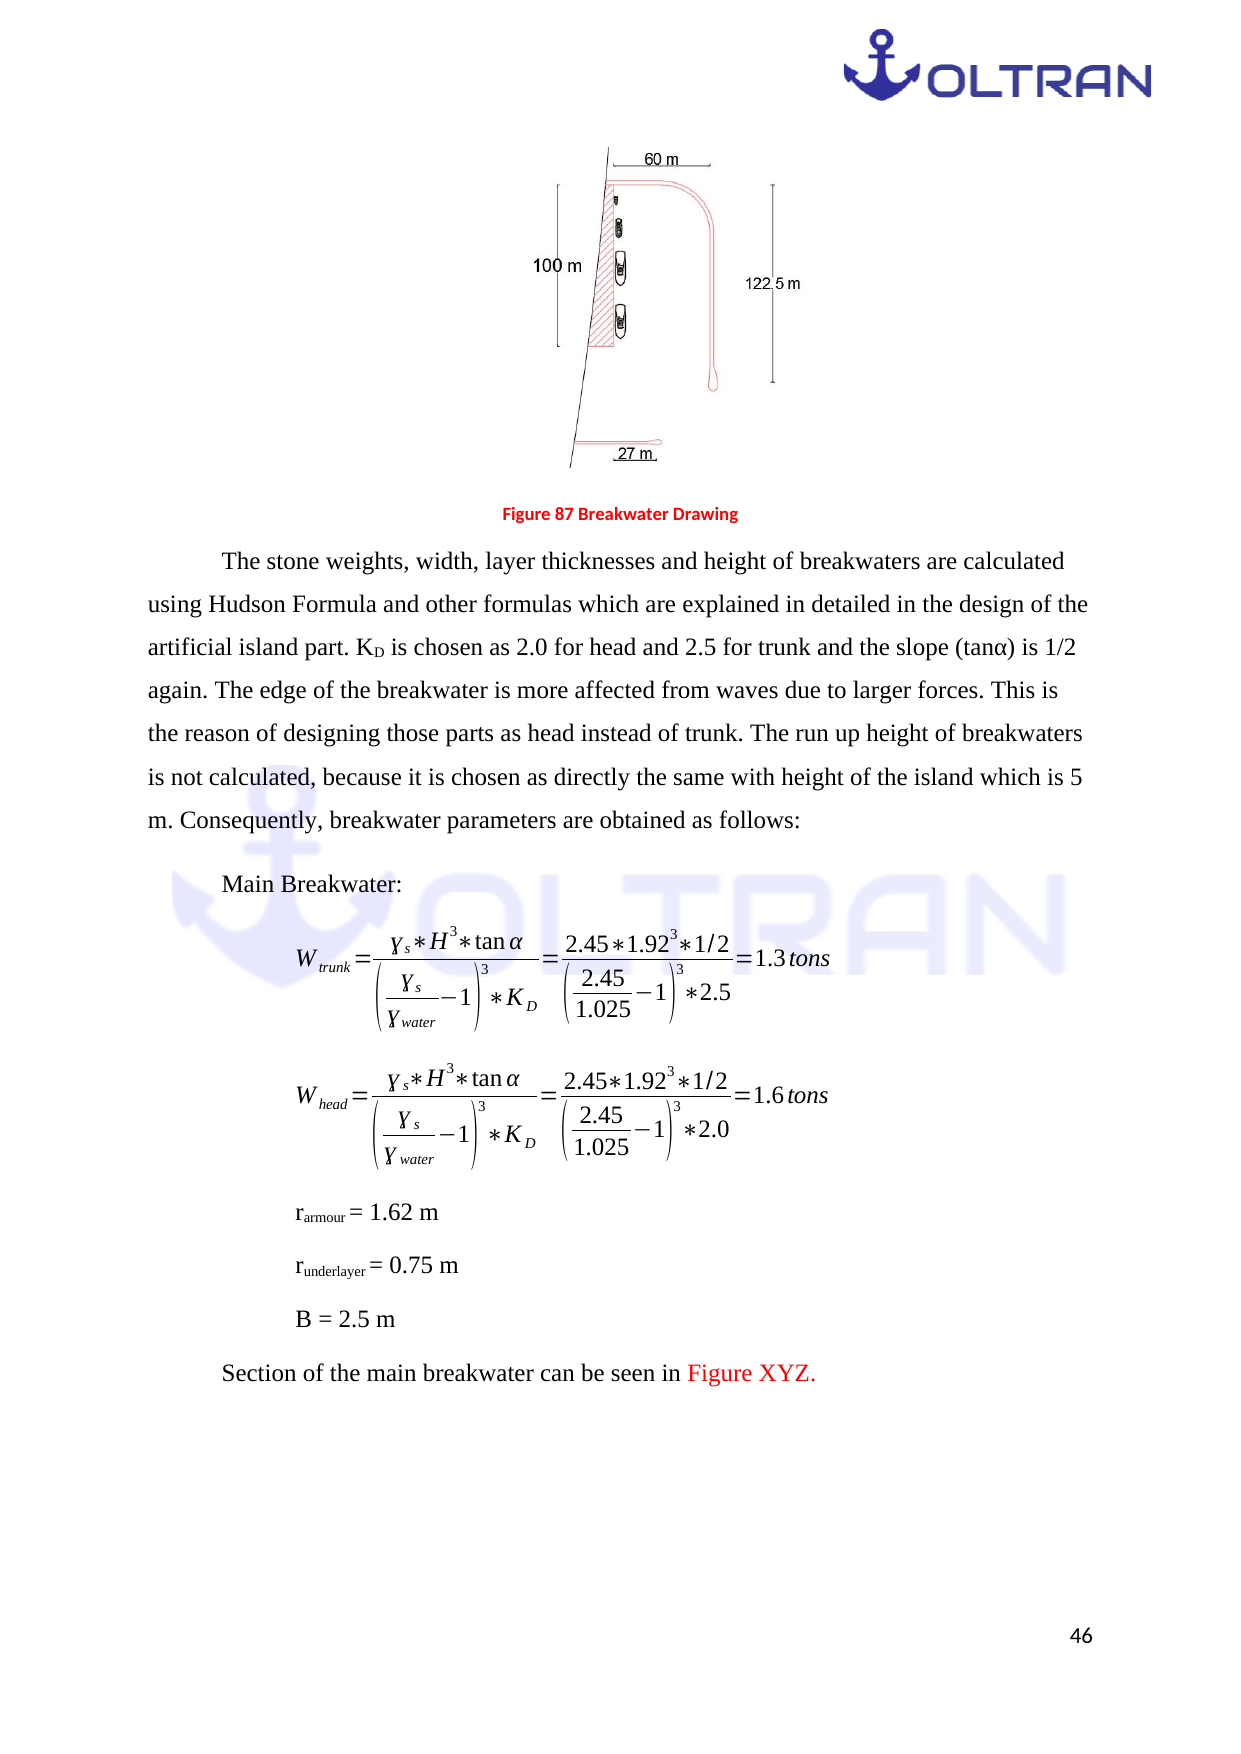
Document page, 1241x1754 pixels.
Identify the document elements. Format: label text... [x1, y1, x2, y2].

picture [843, 29, 1152, 101]
text The stone weights, width, layer thicknesses and height of breakwaters are calculated using Hudson Formula and other formulas which are explained in detailed in the design of the artificial island part. KD is chosen as 2.0 for head and 2.5 for trunk and the slope (tanα) is 1/2 again. The edge of the breakwater is more affected from waves due to larger forces. This is the reason of designing those parts as head instead of trunk. The run up height of breakwaters is not calculated, because it is chosen as directly the same with height of the island which is 5 m. Consequently, breakwater parameters are obtained as follows: [148, 546, 1093, 833]
text rarmour = 1.62 m [148, 1197, 1093, 1225]
picture [502, 147, 812, 468]
text B = 2.5 m [148, 1304, 1093, 1333]
text Section of the main breakwater can be seen in Figure XYZ. [148, 1358, 1093, 1387]
text Figure 87 Breakwater Drawing [148, 502, 1093, 525]
text Main Breakwater: [148, 869, 1093, 897]
text runderlayer = 0.75 m [148, 1251, 1093, 1279]
